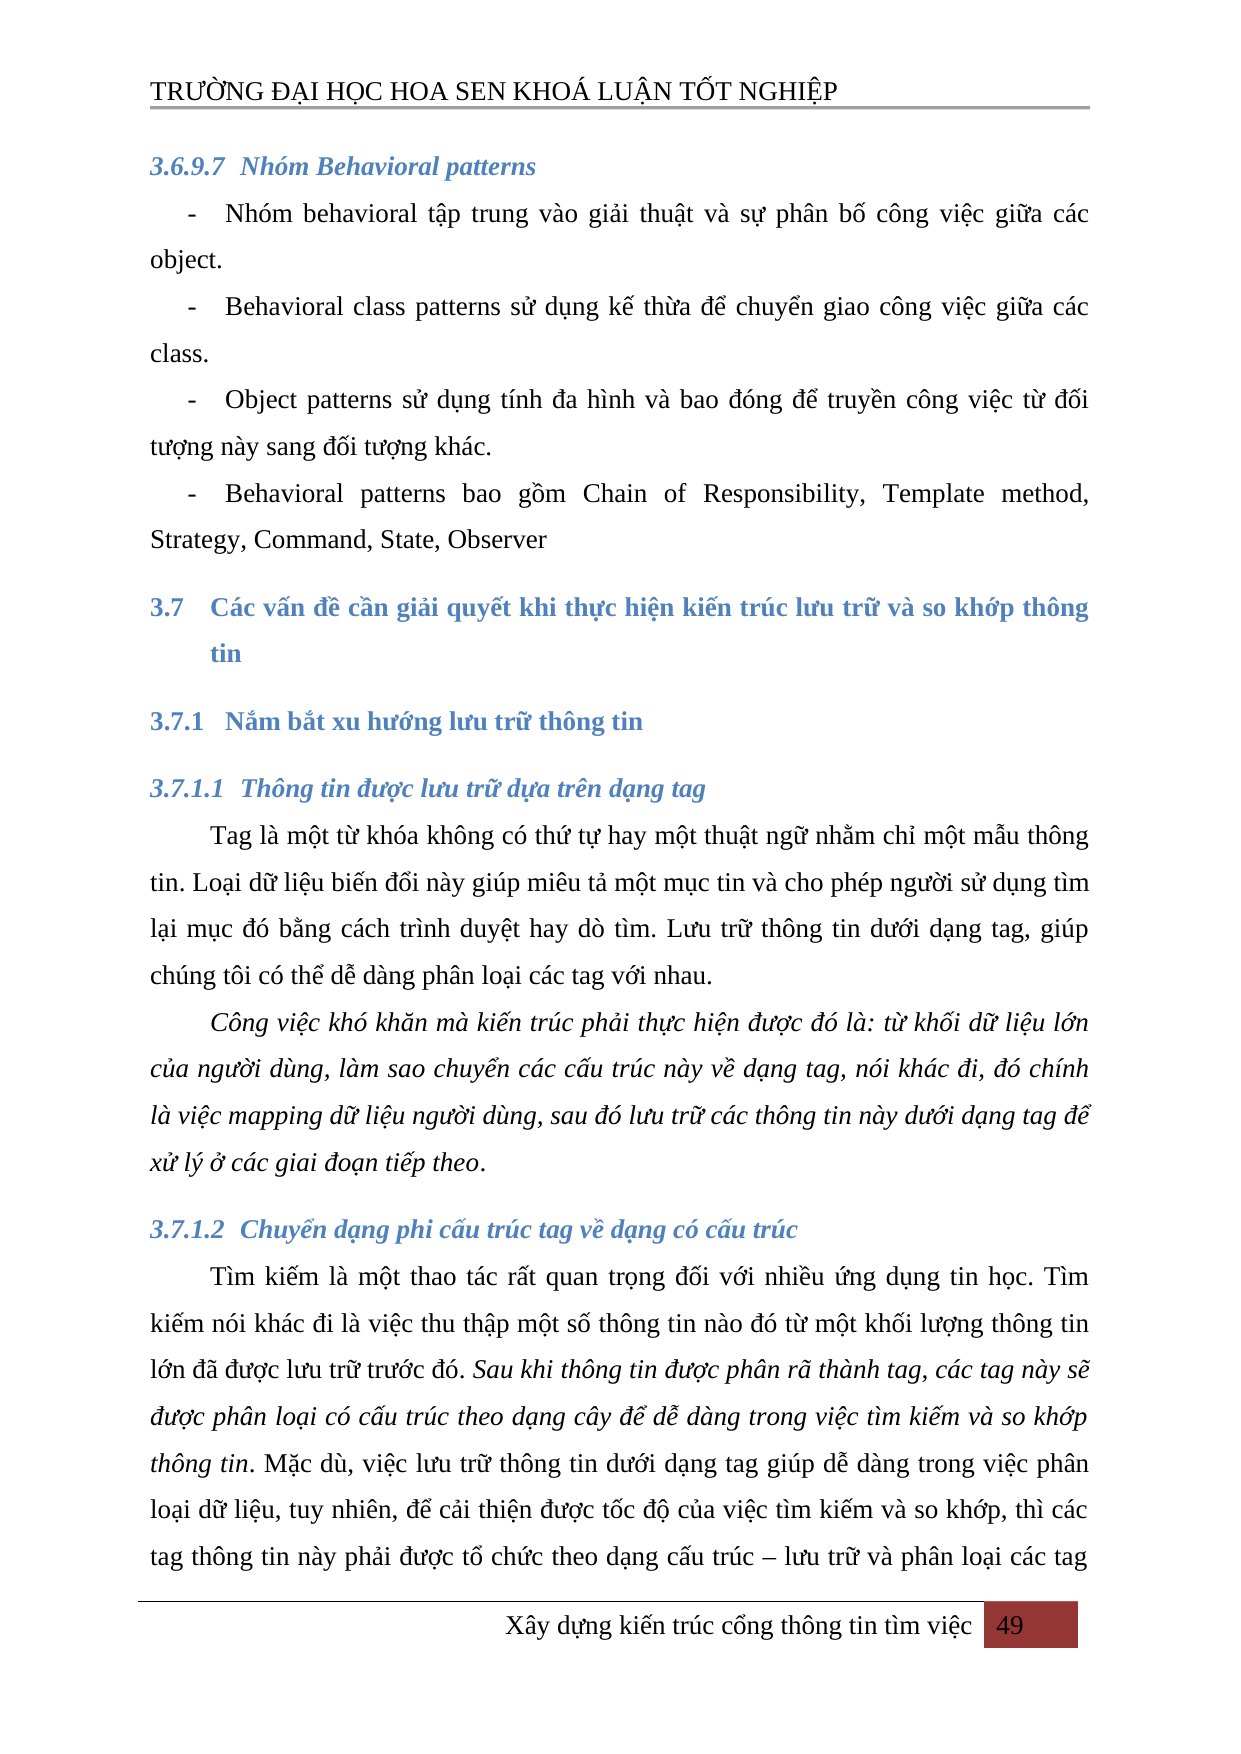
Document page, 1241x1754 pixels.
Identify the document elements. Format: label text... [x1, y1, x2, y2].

subtitle Nhóm Behavioral patterns [150, 150, 1090, 181]
list Behavioral patterns bao gồm Chain of Responsibility, Template method, Strategy, Command, State, Observer [150, 477, 1090, 554]
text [150, 1260, 1090, 1571]
list Nhóm behavioral tập trung vào giải thuật và sự phân bố công việc giữa các object. [150, 197, 1090, 274]
subtitle Các vấn đề cần giải quyết khi thực hiện kiến trúc lưu trữ và so khớp thông tin [150, 591, 1090, 669]
subtitle Nắm bắt xu hướng lưu trữ thông tin [150, 705, 1090, 736]
text Tag là một từ khóa không có thứ tự hay một thuật ngữ nhằm chỉ một mẫu thông tin. Loại dữ liệu biến đổi này giúp miêu tả một mục tin và cho phép người sử dụng tìm lại mục đó bằng cách trình duyệt hay dò tìm. Lưu trữ thông tin dưới dạng tag, giúp chúng tôi có thể dễ dàng phân loại các tag với nhau. [150, 819, 1090, 990]
list Behavioral class patterns sử dụng kế thừa để chuyển giao công việc giữa các class. [150, 290, 1090, 368]
text Công việc khó khăn mà kiến trúc phải thực hiện được đó là: từ khối dữ liệu lớn của người dùng, làm sao chuyển các cấu trúc này về dạng tag, nói khác đi, đó chính là việc mapping dữ liệu người dùng, sau đó lưu trữ các thông tin này dưới dạng tag để xử lý ở các giai đoạn tiếp theo. [150, 1006, 1090, 1177]
subtitle Chuyển dạng phi cấu trúc tag về dạng có cấu trúc [150, 1213, 1090, 1244]
list Object patterns sử dụng tính đa hình và bao đóng để truyền công việc từ đối tượng này sang đối tượng khác. [150, 383, 1090, 461]
subtitle Thông tin được lưu trữ dựa trên dạng tag [150, 772, 1090, 804]
